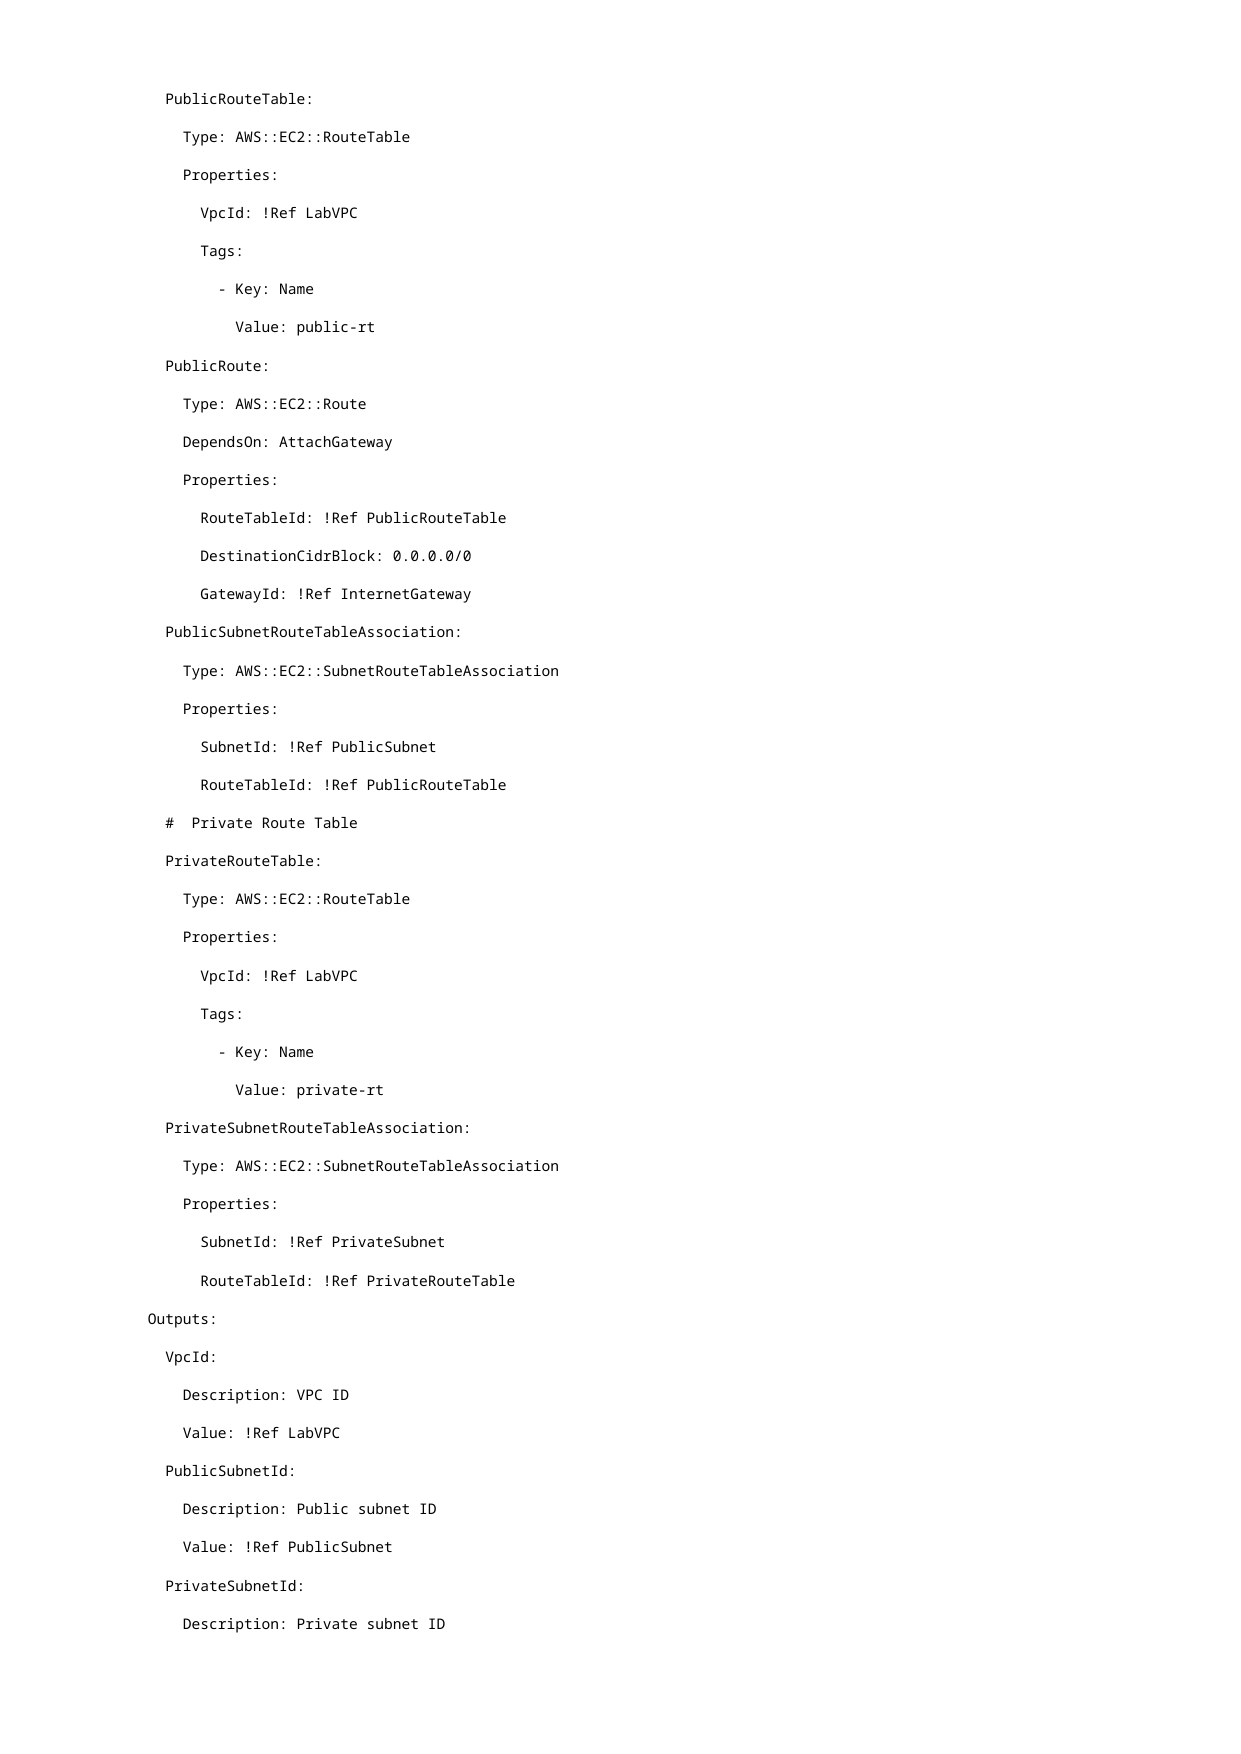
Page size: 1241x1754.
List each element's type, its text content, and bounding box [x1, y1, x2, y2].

text Type: AWS::EC2::RouteTable [148, 127, 1152, 147]
text Description: VPC ID [148, 1385, 1152, 1405]
text Properties: [148, 470, 1152, 490]
text PrivateRouteTable: [148, 851, 1152, 871]
text GatewayId: !Ref InternetGateway [148, 584, 1152, 604]
text PublicRouteTable: [148, 88, 1152, 108]
text RouteTableId: !Ref PublicRouteTable [148, 775, 1152, 795]
text # Private Route Table [148, 813, 1152, 833]
text Description: Public subnet ID [148, 1499, 1152, 1519]
text PrivateSubnetRouteTableAssociation: [148, 1118, 1152, 1138]
text VpcId: !Ref LabVPC [148, 203, 1152, 223]
text Value: public-rt [148, 317, 1152, 337]
text VpcId: [148, 1347, 1152, 1367]
text Properties: [148, 927, 1152, 947]
text Properties: [148, 165, 1152, 185]
text Tags: [148, 1003, 1152, 1023]
text PublicSubnetRouteTableAssociation: [148, 622, 1152, 642]
text DestinationCidrBlock: 0.0.0.0/0 [148, 546, 1152, 566]
text Value: !Ref LabVPC [148, 1423, 1152, 1443]
text RouteTableId: !Ref PrivateRouteTable [148, 1270, 1152, 1290]
text - Key: Name [148, 1042, 1152, 1062]
text Properties: [148, 698, 1152, 718]
text RouteTableId: !Ref PublicRouteTable [148, 508, 1152, 528]
text Type: AWS::EC2::SubnetRouteTableAssociation [148, 660, 1152, 680]
text VpcId: !Ref LabVPC [148, 965, 1152, 985]
text Outputs: [148, 1308, 1152, 1328]
text PublicRoute: [148, 355, 1152, 375]
text Type: AWS::EC2::Route [148, 393, 1152, 413]
text PrivateSubnetId: [148, 1575, 1152, 1595]
text Value: !Ref PublicSubnet [148, 1537, 1152, 1557]
text - Key: Name [148, 279, 1152, 299]
text Value: private-rt [148, 1080, 1152, 1100]
text SubnetId: !Ref PublicSubnet [148, 737, 1152, 757]
text Properties: [148, 1194, 1152, 1214]
text DependsOn: AttachGateway [148, 432, 1152, 452]
text Type: AWS::EC2::SubnetRouteTableAssociation [148, 1156, 1152, 1176]
text SubnetId: !Ref PrivateSubnet [148, 1232, 1152, 1252]
text Type: AWS::EC2::RouteTable [148, 889, 1152, 909]
text Description: Private subnet ID [148, 1613, 1152, 1633]
text Tags: [148, 241, 1152, 261]
text PublicSubnetId: [148, 1461, 1152, 1481]
